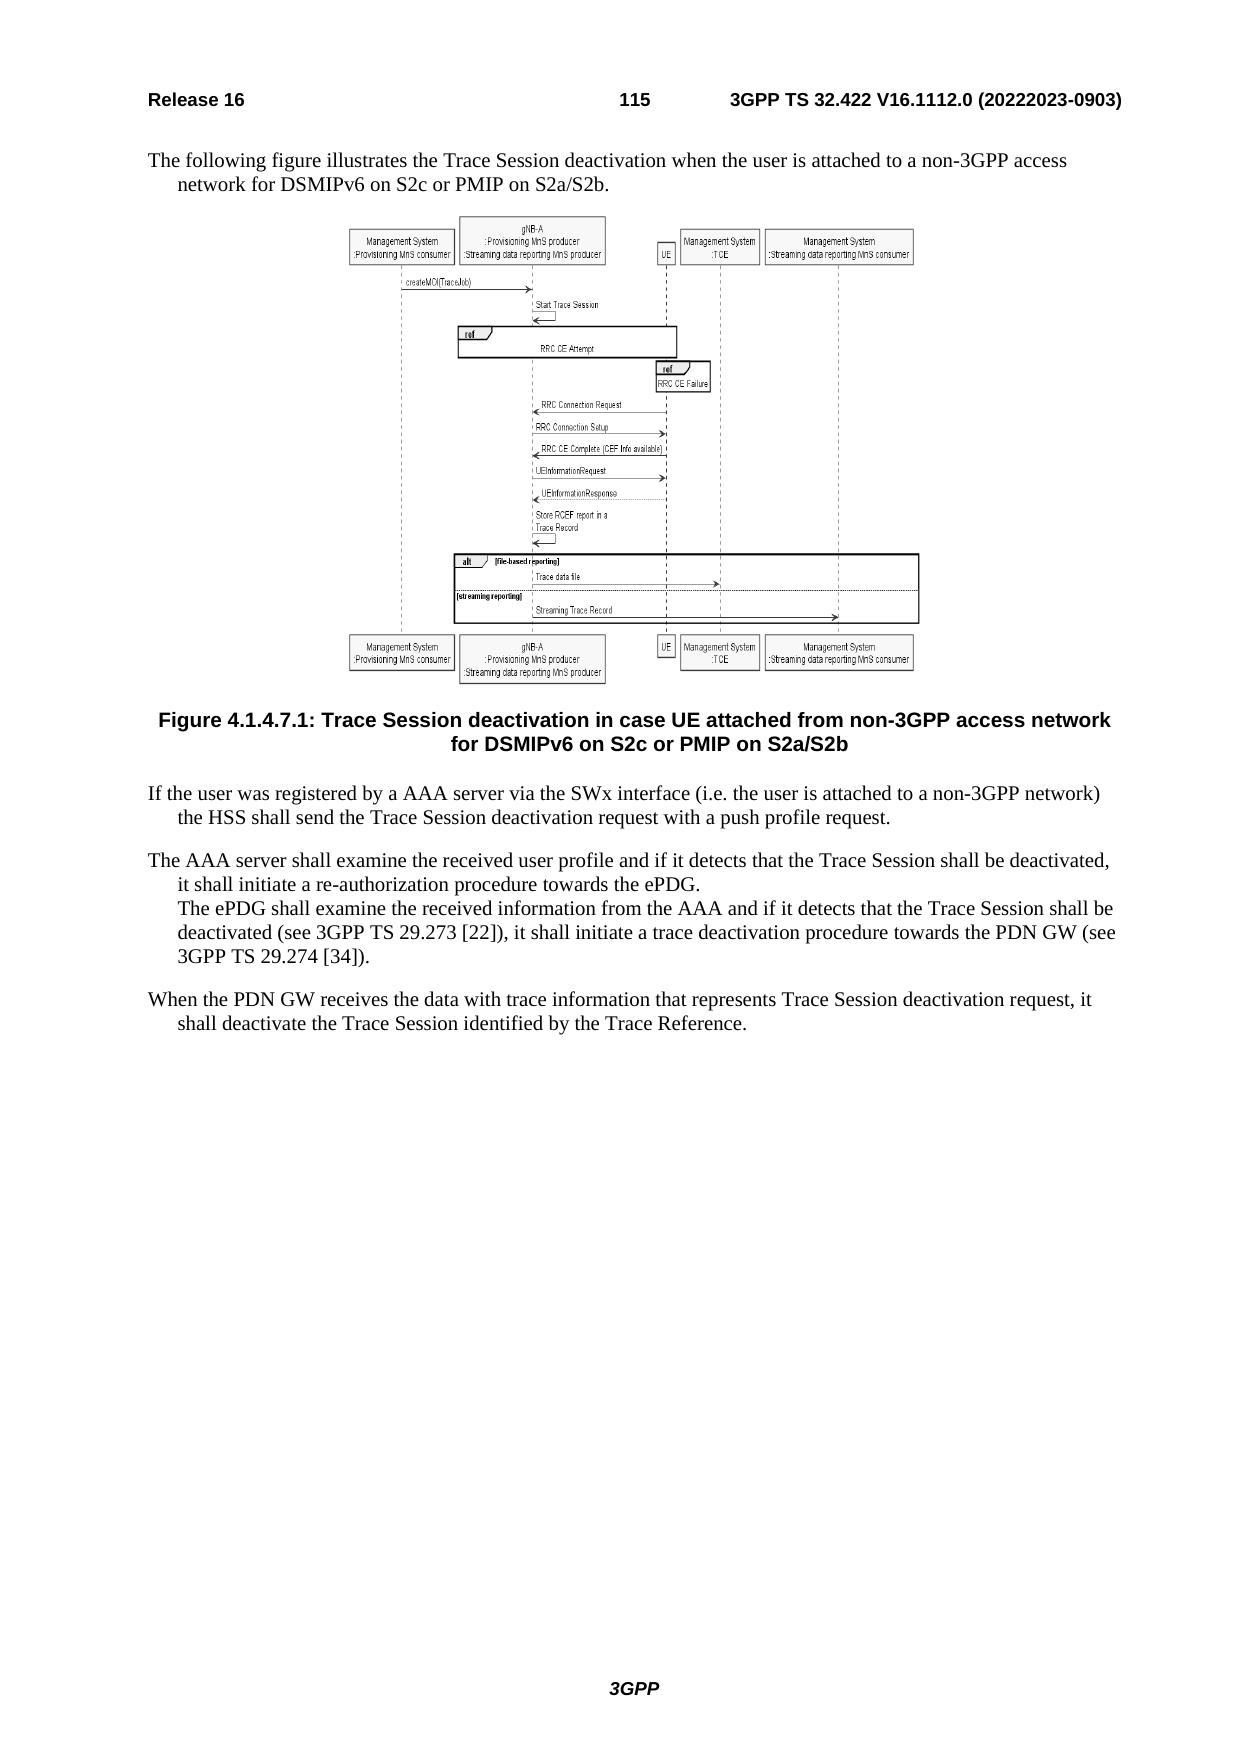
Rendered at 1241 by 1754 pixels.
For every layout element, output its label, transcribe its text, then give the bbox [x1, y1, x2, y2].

text Figure 4.1.4.7.1: Trace Session deactivation in case UE attached from non-3GPP access network for DSMIPv6 on S2c or PMIP on S2a/S2b [148, 708, 1122, 756]
text The AAA server shall examine the received user profile and if it detects that the Trace Session shall be deactivated, it shall initiate a re-authorization procedure towards the ePDG. The ePDG shall examine the received information from the AAA and if it detects that the Trace Session shall be deactivated (see 3GPP TS 29.273 [22]), it shall initiate a trace deactivation procedure towards the PDN GW (see 3GPP TS 29.274 [34]). [148, 848, 1122, 968]
picture [345, 214, 924, 690]
text When the PDN GW receives the data with trace information that represents Trace Session deactivation request, it shall deactivate the Trace Session identified by the Trace Reference. [148, 987, 1122, 1035]
text The following figure illustrates the Trace Session deactivation when the user is attached to a non-3GPP access network for DSMIPv6 on S2c or PMIP on S2a/S2b. [148, 147, 1122, 196]
text If the user was registered by a AAA server via the SWx interface (i.e. the user is attached to a non-3GPP network) the HSS shall send the Trace Session deactivation request with a push profile request. [148, 781, 1122, 829]
